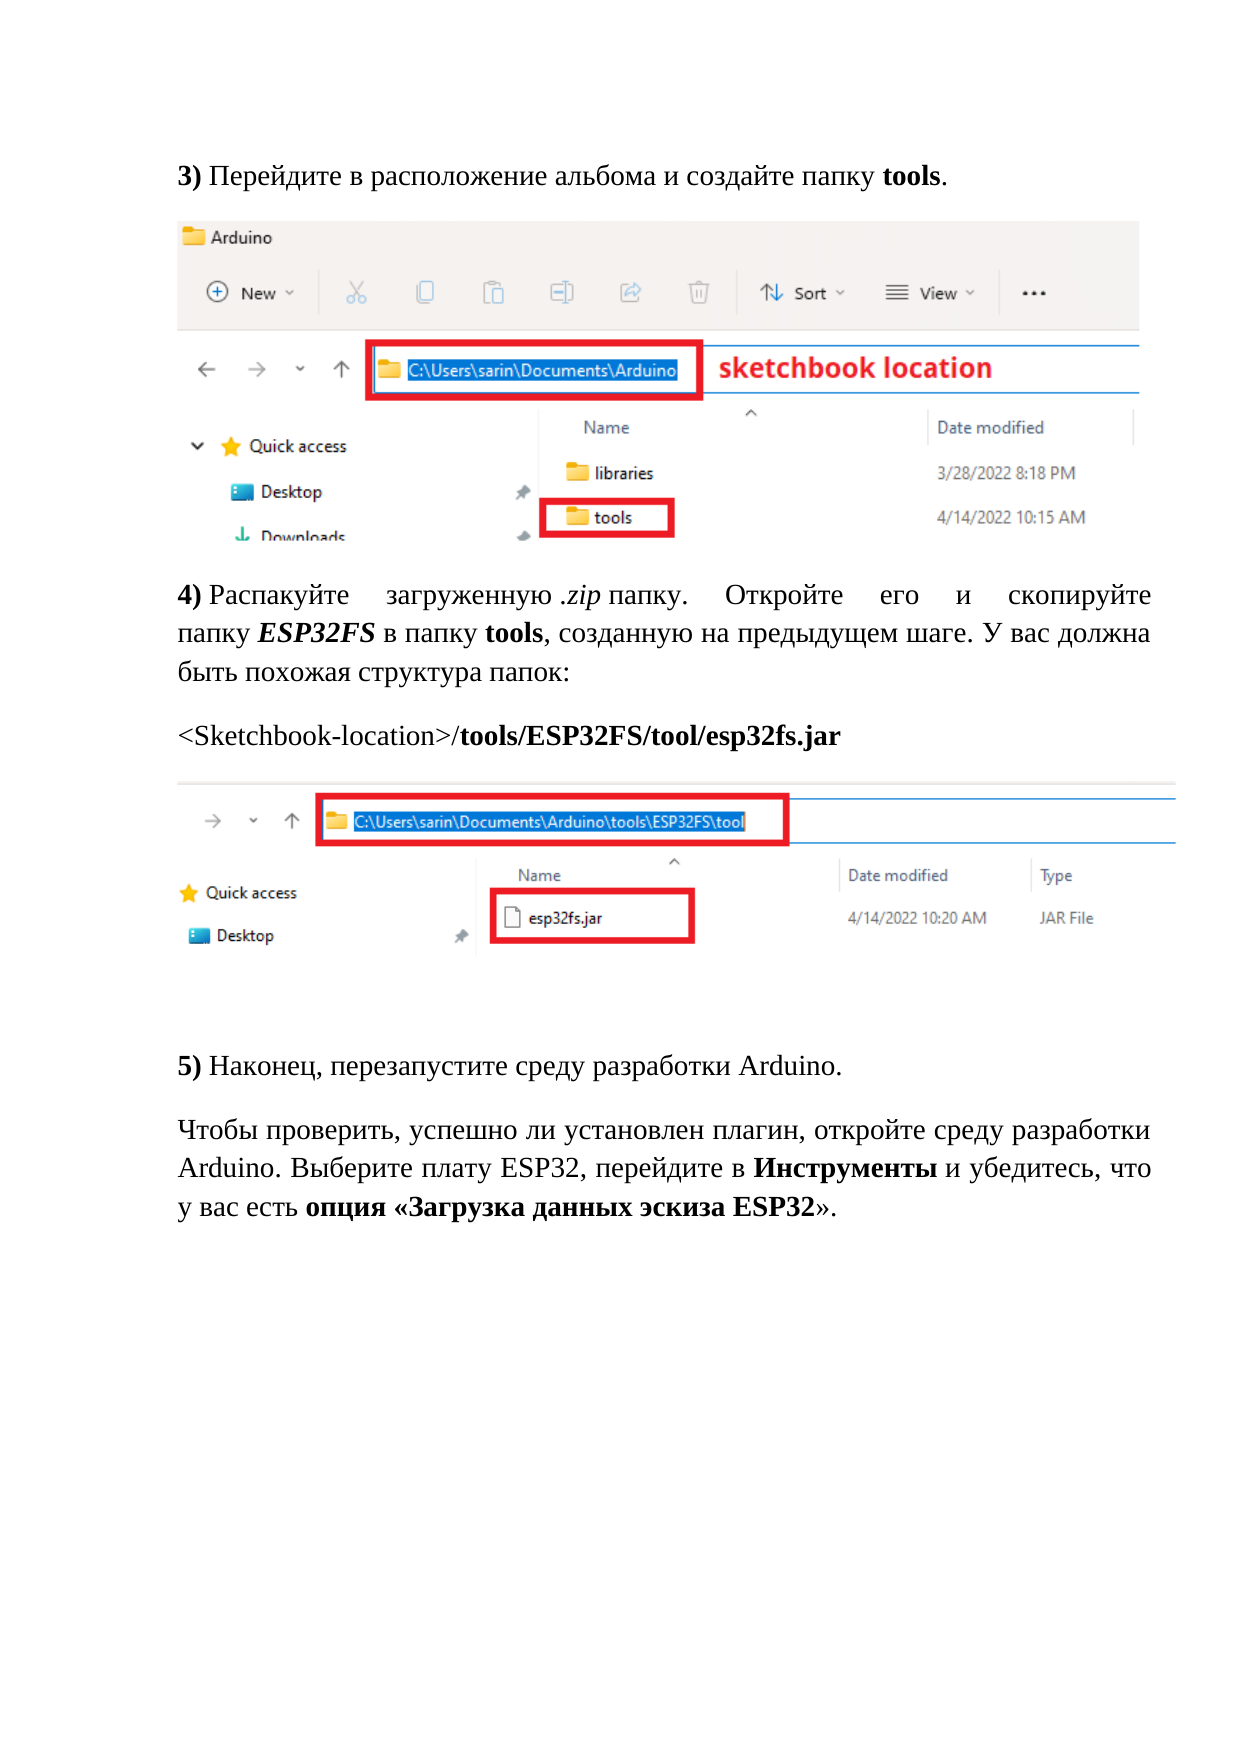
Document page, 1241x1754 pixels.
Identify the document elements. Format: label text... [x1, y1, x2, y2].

text 4) Распакуйте загруженную .zip папку. Откройте его и скопируйте папку ESP32FS в папку tools, созданную на предыдущем шаге. У вас должна быть похожая структура папок: [177, 577, 1152, 688]
text Чтобы проверить, успешно ли установлен плагин, откройте среду разработки Arduino. Выберите плату ESP32, перейдите в Инструменты и убедитесь, что у вас есть опция «Загрузка данных эскиза ESP32». [177, 1112, 1152, 1222]
picture [177, 221, 1140, 548]
picture [177, 781, 1176, 956]
text 5) Наконец, перезапустите среду разработки Arduino. [177, 1048, 1152, 1082]
text <Sketchbook-location>/tools/ESP32FS/tool/esp32fs.jar [177, 718, 1152, 751]
text 3) Перейдите в расположение альбома и создайте папку tools. [177, 158, 1152, 191]
